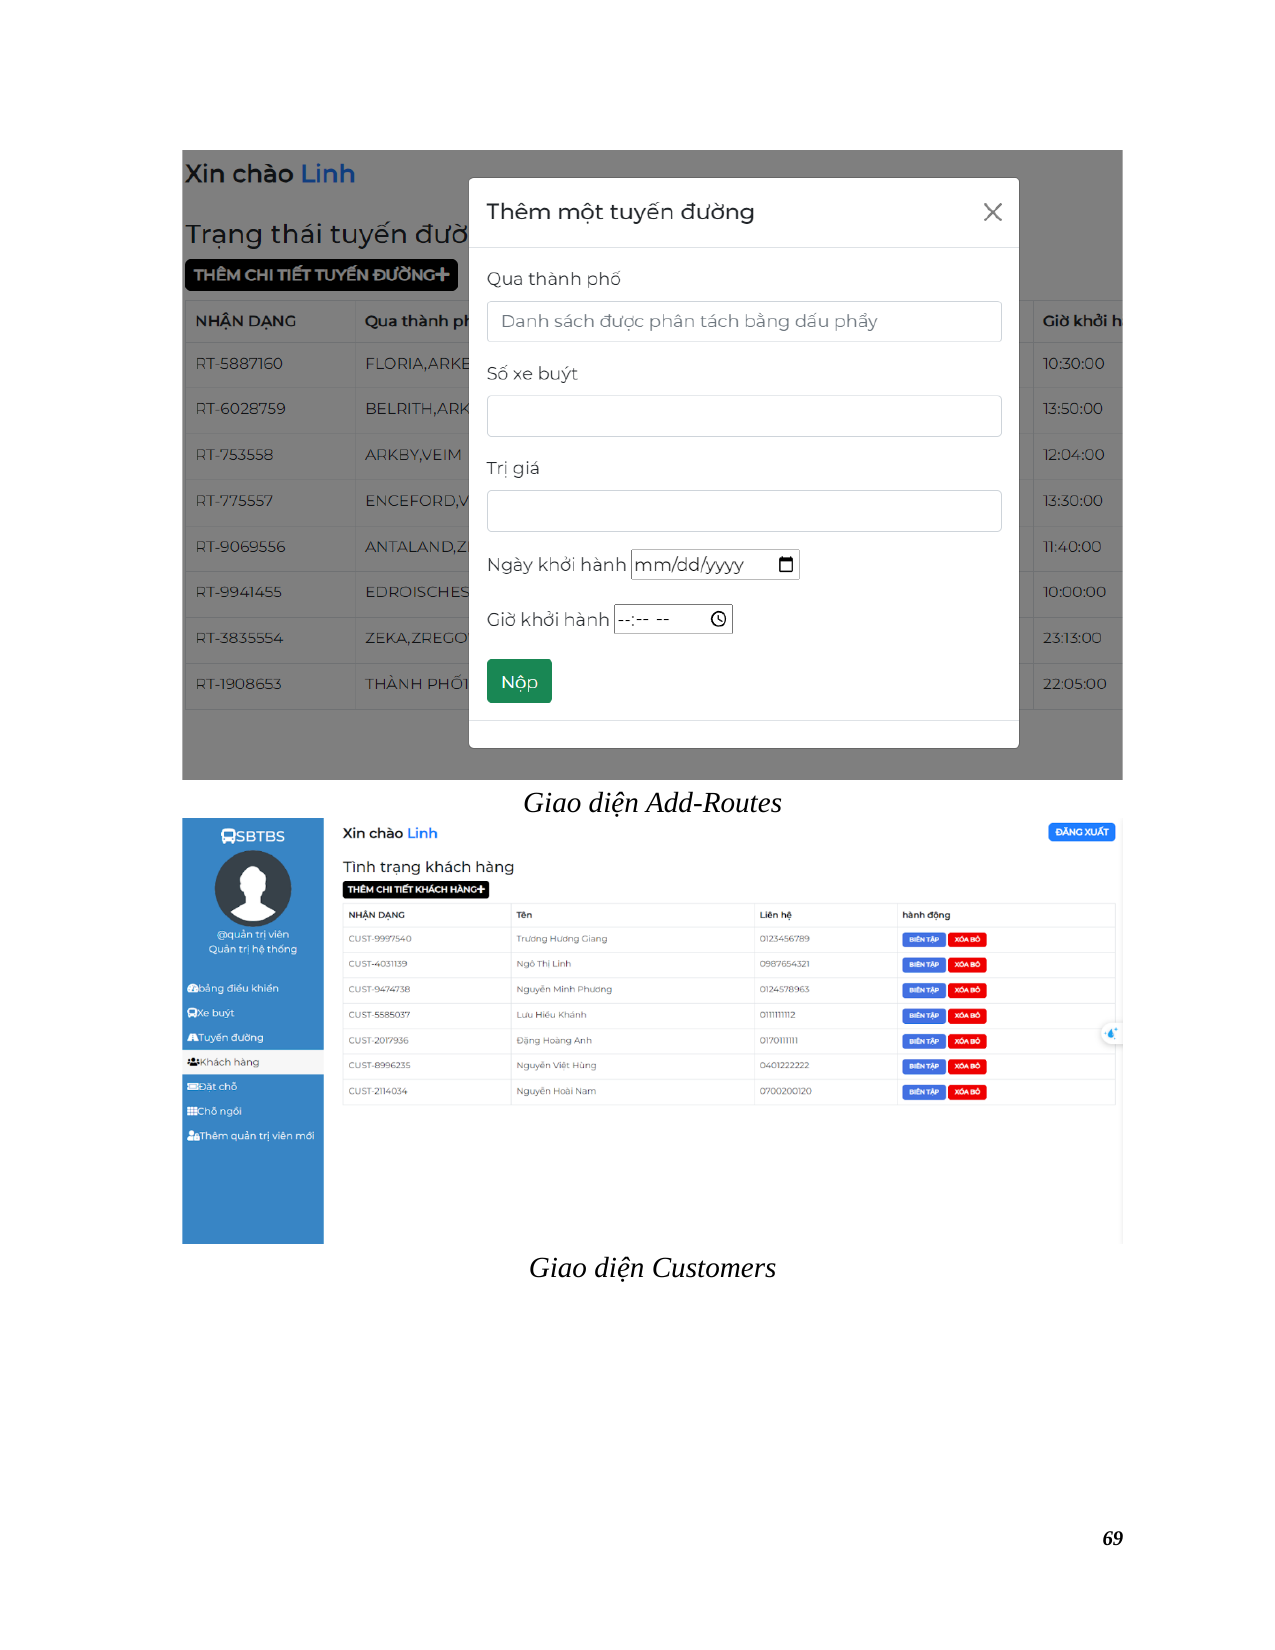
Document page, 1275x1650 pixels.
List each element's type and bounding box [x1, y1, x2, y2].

text [180, 150, 1125, 1284]
picture [182, 818, 1123, 1244]
picture [182, 150, 1123, 780]
